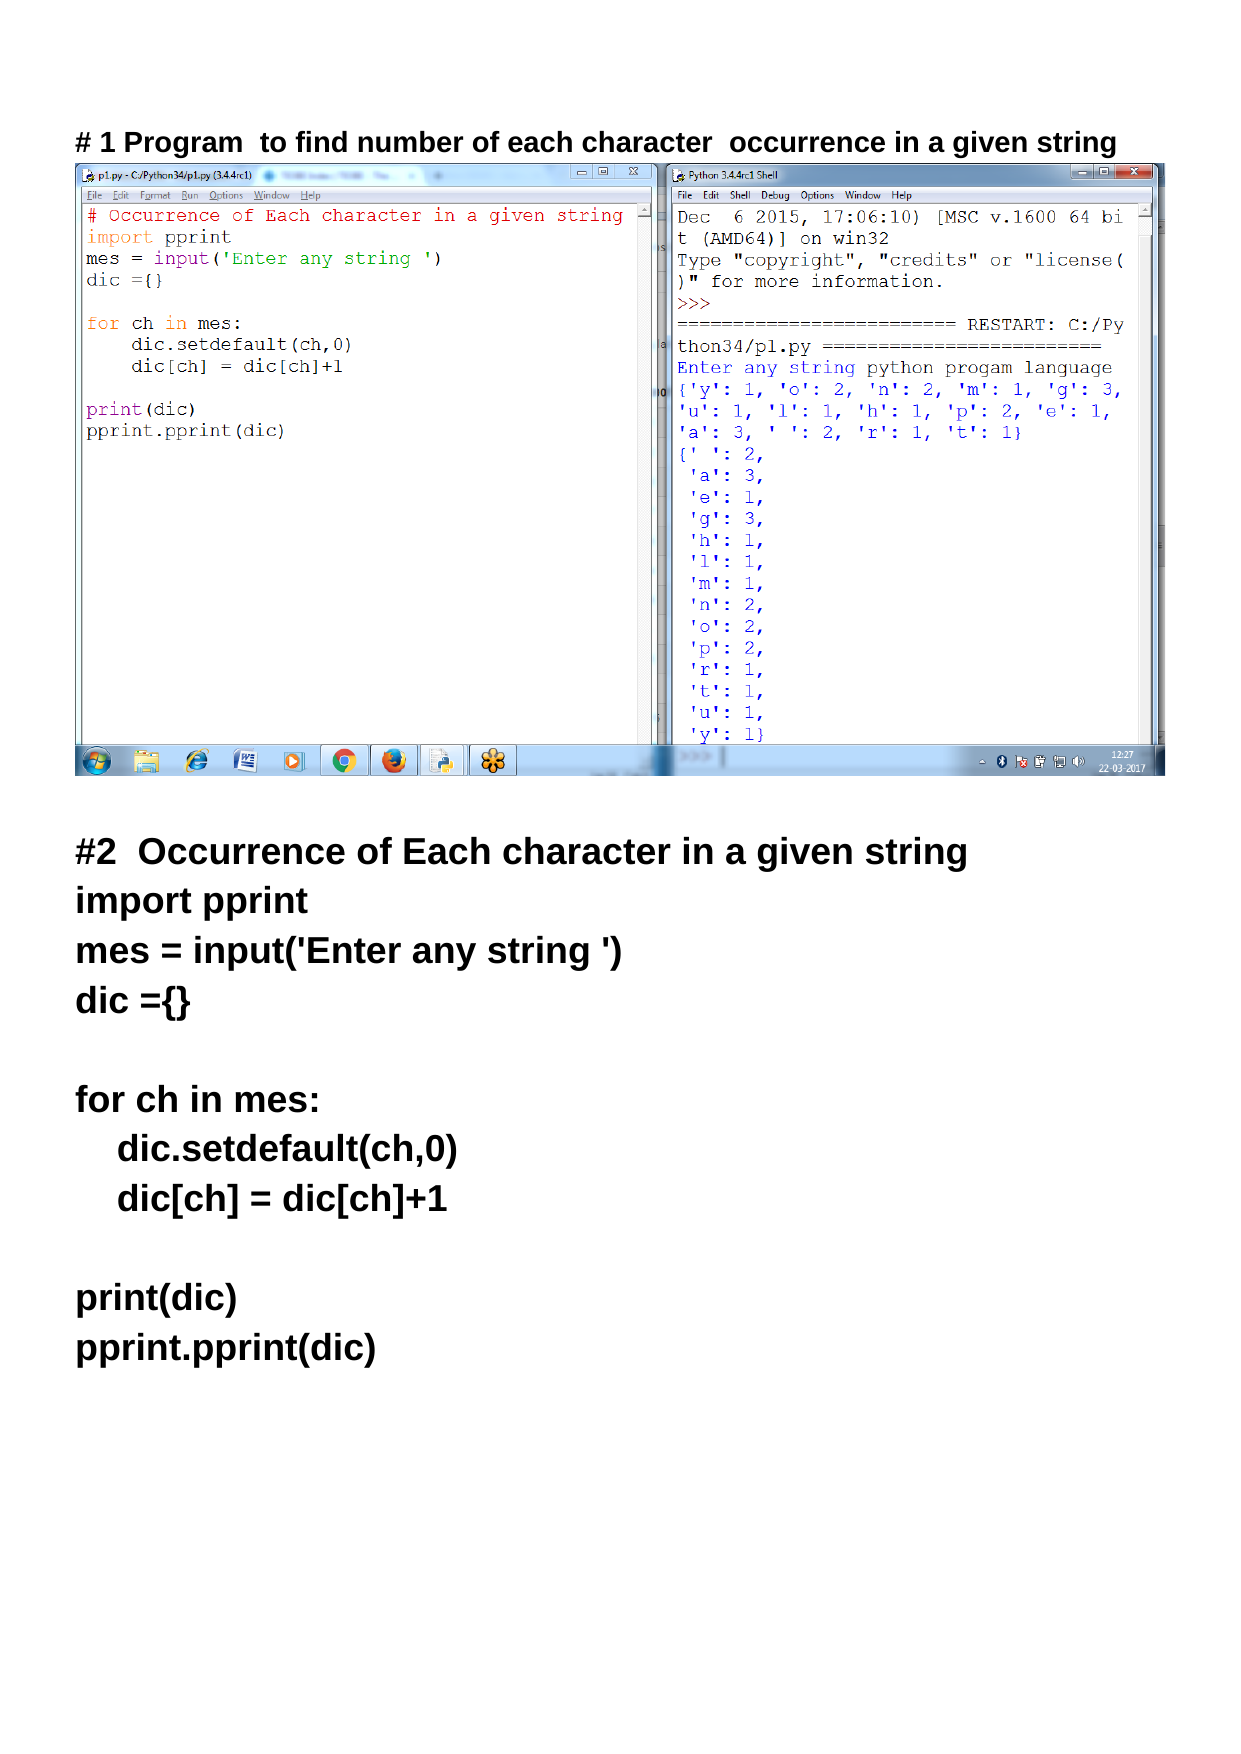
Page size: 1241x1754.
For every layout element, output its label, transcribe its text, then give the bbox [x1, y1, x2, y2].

text dic.setdefault(ch,0) [75, 1127, 1165, 1170]
text import pprint [75, 879, 1165, 922]
text dic ={} [75, 978, 1165, 1021]
text print(dic) [75, 1275, 1165, 1318]
picture [75, 163, 1166, 776]
text dic[ch] = dic[ch]+1 [75, 1176, 1165, 1219]
text # 1 Program to find number of each character occurrence in a given string [75, 124, 1165, 158]
text mes = input('Enter any string ') [75, 928, 1165, 971]
text for ch in mes: [75, 1077, 1165, 1120]
text pprint.pprint(dic) [75, 1325, 1165, 1368]
text #2 Occurrence of Each character in a given string [75, 829, 1165, 872]
